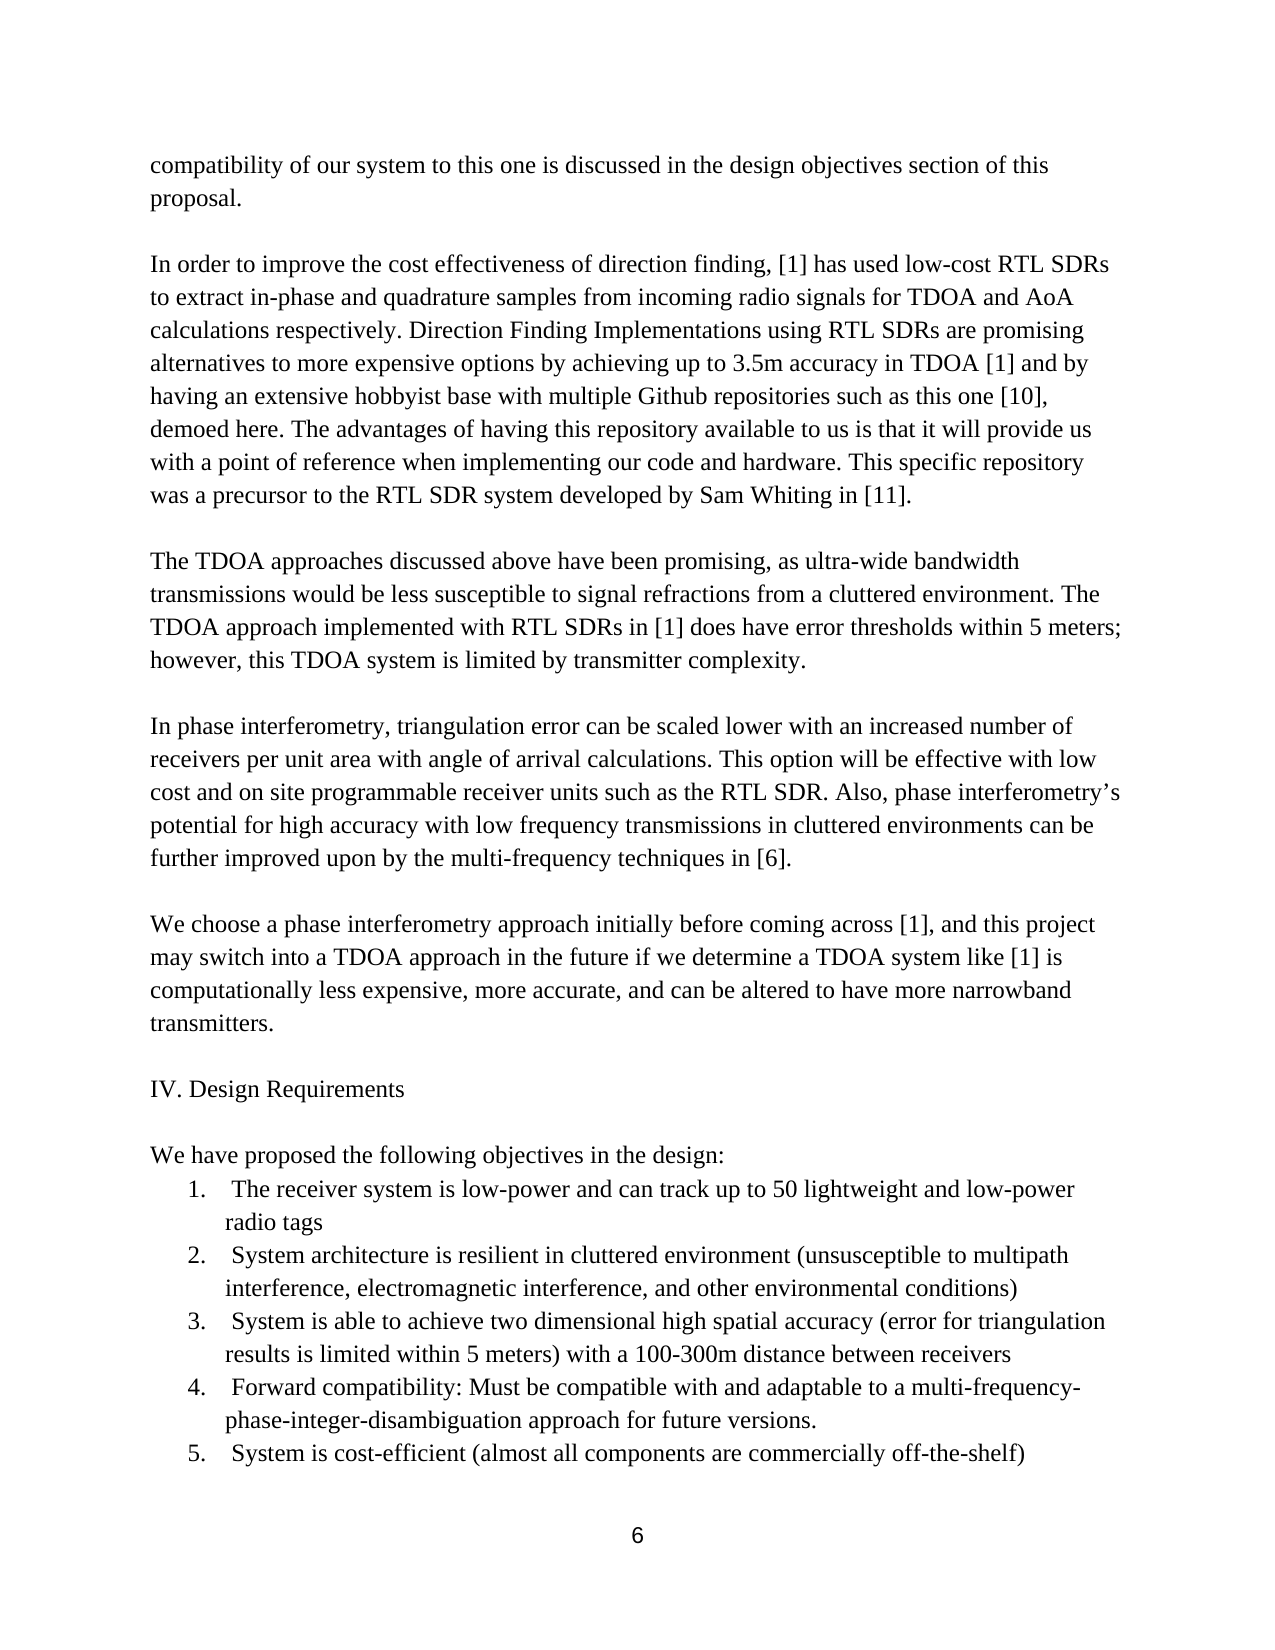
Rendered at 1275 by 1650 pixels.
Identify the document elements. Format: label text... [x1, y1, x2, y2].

list System is able to achieve two dimensional high spatial accuracy (error for triangulation results is limited within 5 meters) with a 100-300m distance between receivers [187, 1306, 1125, 1367]
text We have proposed the following objectives in the design: [150, 1141, 1125, 1169]
list System is cost-efficient (almost all components are commercially off-the-shelf) [187, 1438, 1125, 1467]
list The receiver system is low-power and can track up to 50 lightweight and low-power radio tags [187, 1174, 1125, 1235]
text The TDOA approaches discussed above have been promising, as ultra-wide bandwidth transmissions would be less susceptible to signal refractions from a cluttered environment. The TDOA approach implemented with RTL SDRs in [1] does have error thresholds within 5 meters; however, this TDOA system is limited by transmitter complexity. [150, 546, 1125, 674]
list Forward compatibility: Must be compatible with and adaptable to a multi-frequency-phase-integer-disambiguation approach for future versions. [187, 1372, 1125, 1433]
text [150, 150, 1125, 212]
text IV. Design Requirements [150, 1074, 1125, 1103]
text We choose a phase interferometry approach initially before coming across [1], and this project may switch into a TDOA approach in the future if we determine a TDOA system like [1] is computationally less expensive, more accurate, and can be altered to have more narrowband transmitters. [150, 909, 1125, 1037]
text In phase interferometry, triangulation error can be scaled lower with an increased number of receivers per unit area with angle of arrival calculations. This option will be effective with low cost and on site programmable receiver units such as the RTL SDR. Also, phase interferometry’s potential for high accuracy with low frequency transmissions in cluttered environments can be further improved upon by the multi-frequency techniques in [6]. [150, 711, 1125, 872]
list System architecture is resilient in cluttered environment (unsusceptible to multipath interference, electromagnetic interference, and other environmental conditions) [187, 1240, 1125, 1301]
text In order to improve the cost effectiveness of direction finding, [1] has used low-cost RTL SDRs to extract in-phase and quadrature samples from incoming radio signals for TDOA and AoA calculations respectively. Direction Finding Implementations using RTL SDRs are promising alternatives to more expensive options by achieving up to 3.5m accuracy in TDOA [1] and by having an extensive hobbyist base with multiple Github repositories such as this one [10], demoed here. The advantages of having this repository available to us is that it will provide us with a point of reference when implementing our code and hardware. This specific repository was a precursor to the RTL SDR system developed by Sam Whiting in [11]. [150, 249, 1125, 509]
